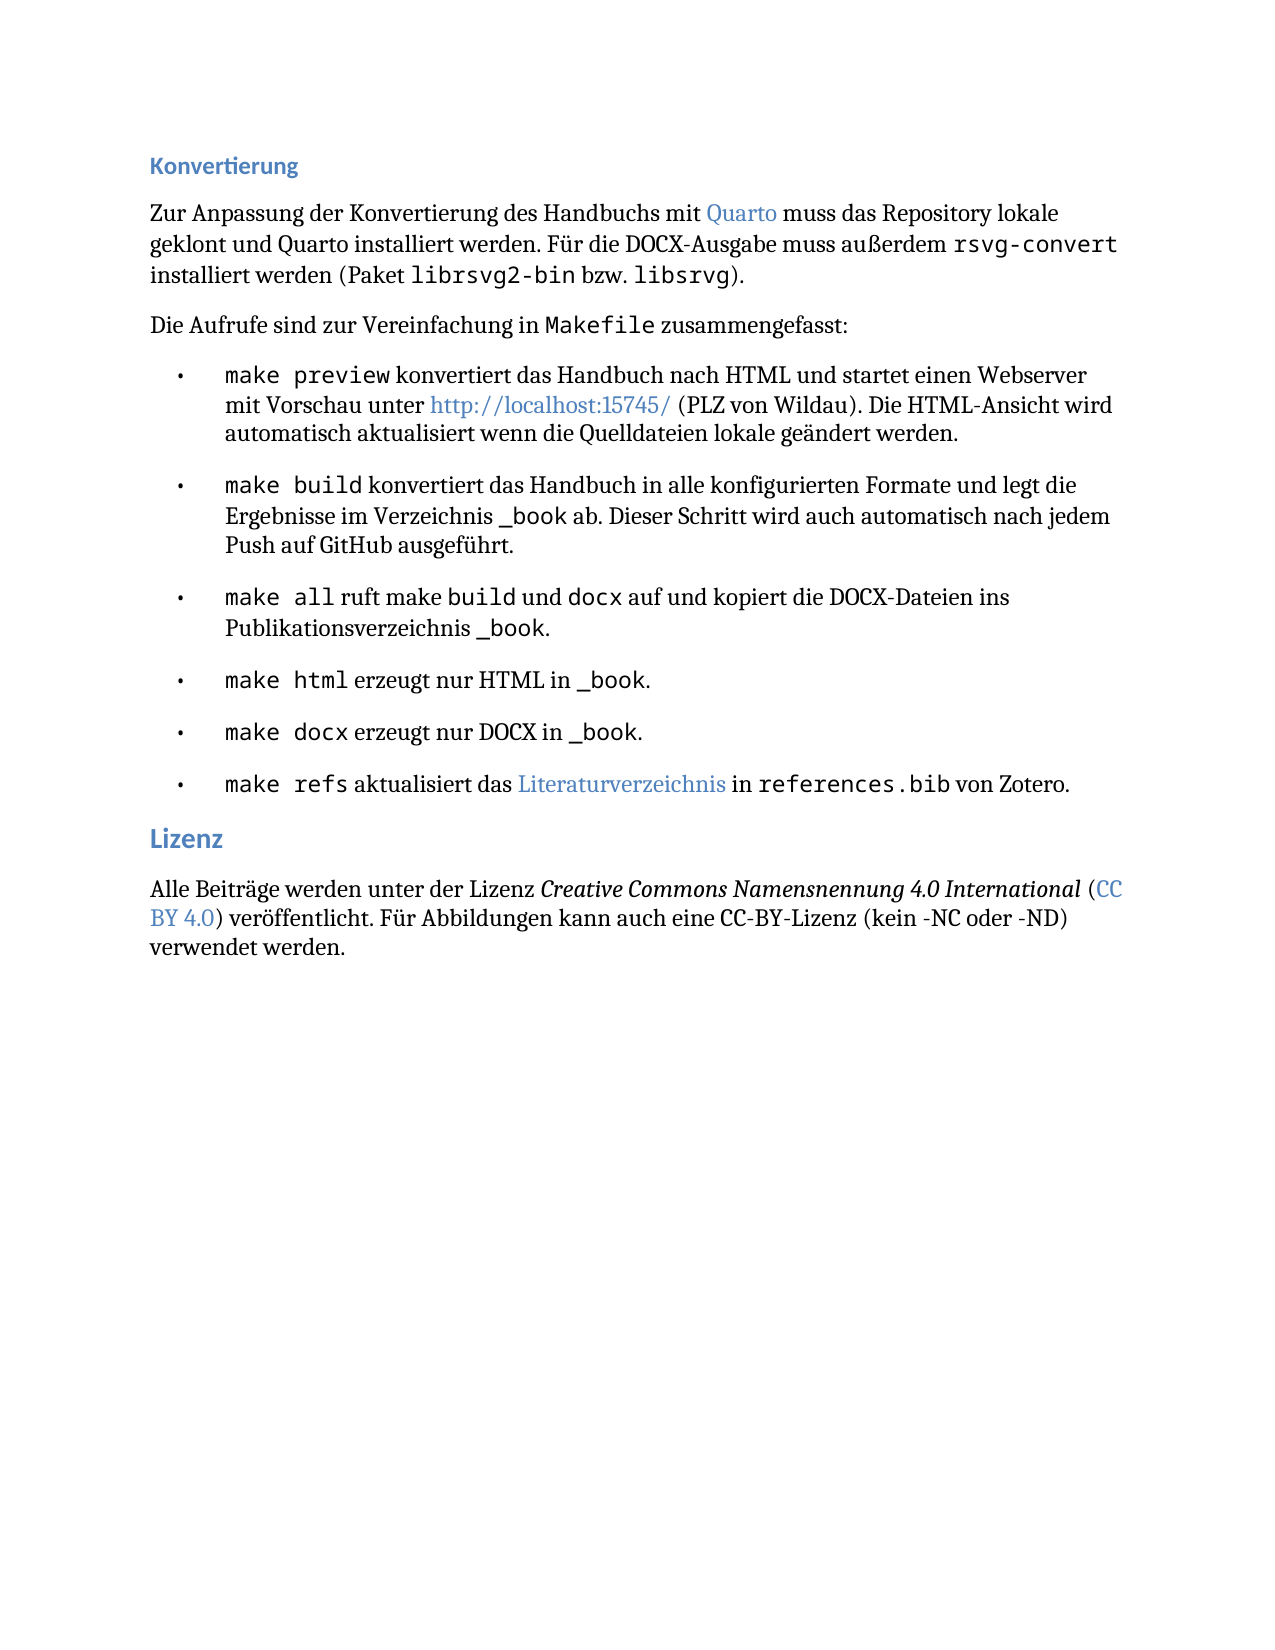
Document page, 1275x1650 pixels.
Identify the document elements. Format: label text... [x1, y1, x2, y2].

list make docx erzeugt nur DOCX in _book. [175, 716, 1125, 748]
list make refs aktualisiert das Literaturverzeichnis in references.bib von Zotero. [175, 768, 1125, 800]
list make build konvertiert das Handbuch in alle konfigurierten Formate und legt die Ergebnisse im Verzeichnis _book ab. Dieser Schritt wird auch automatisch nach jedem Push auf GitHub ausgeführt. [175, 469, 1125, 560]
subtitle Konvertierung [150, 150, 1125, 181]
list make all ruft make build und docx auf und kopiert die DOCX-Dateien ins Publikationsverzeichnis _book. [175, 581, 1125, 643]
list make html erzeugt nur HTML in _book. [175, 664, 1125, 696]
subtitle Lizenz [150, 821, 1125, 856]
list make preview konvertiert das Handbuch nach HTML und startet einen Webserver mit Vorschau unter http://localhost:15745/ (PLZ von Wildau). Die HTML-Ansicht wird automatisch aktualisiert wenn die Quelldateien lokale geändert werden. [175, 359, 1125, 448]
text Zur Anpassung der Konvertierung des Handbuchs mit Quarto muss das Repository lokale geklont und Quarto installiert werden. Für die DOCX-Ausgabe muss außerdem rsvg-convert installiert werden (Paket librsvg2-bin bzw. libsrvg). [150, 199, 1125, 291]
text Die Aufrufe sind zur Vereinfachung in Makefile zusammengefasst: [150, 309, 1125, 341]
text Alle Beiträge werden unter der Lizenz Creative Commons Namensnennung 4.0 International (CC BY 4.0) veröffentlicht. Für Abbildungen kann auch eine CC-BY-Lizenz (kein -NC oder -ND) verwendet werden. [150, 875, 1125, 961]
